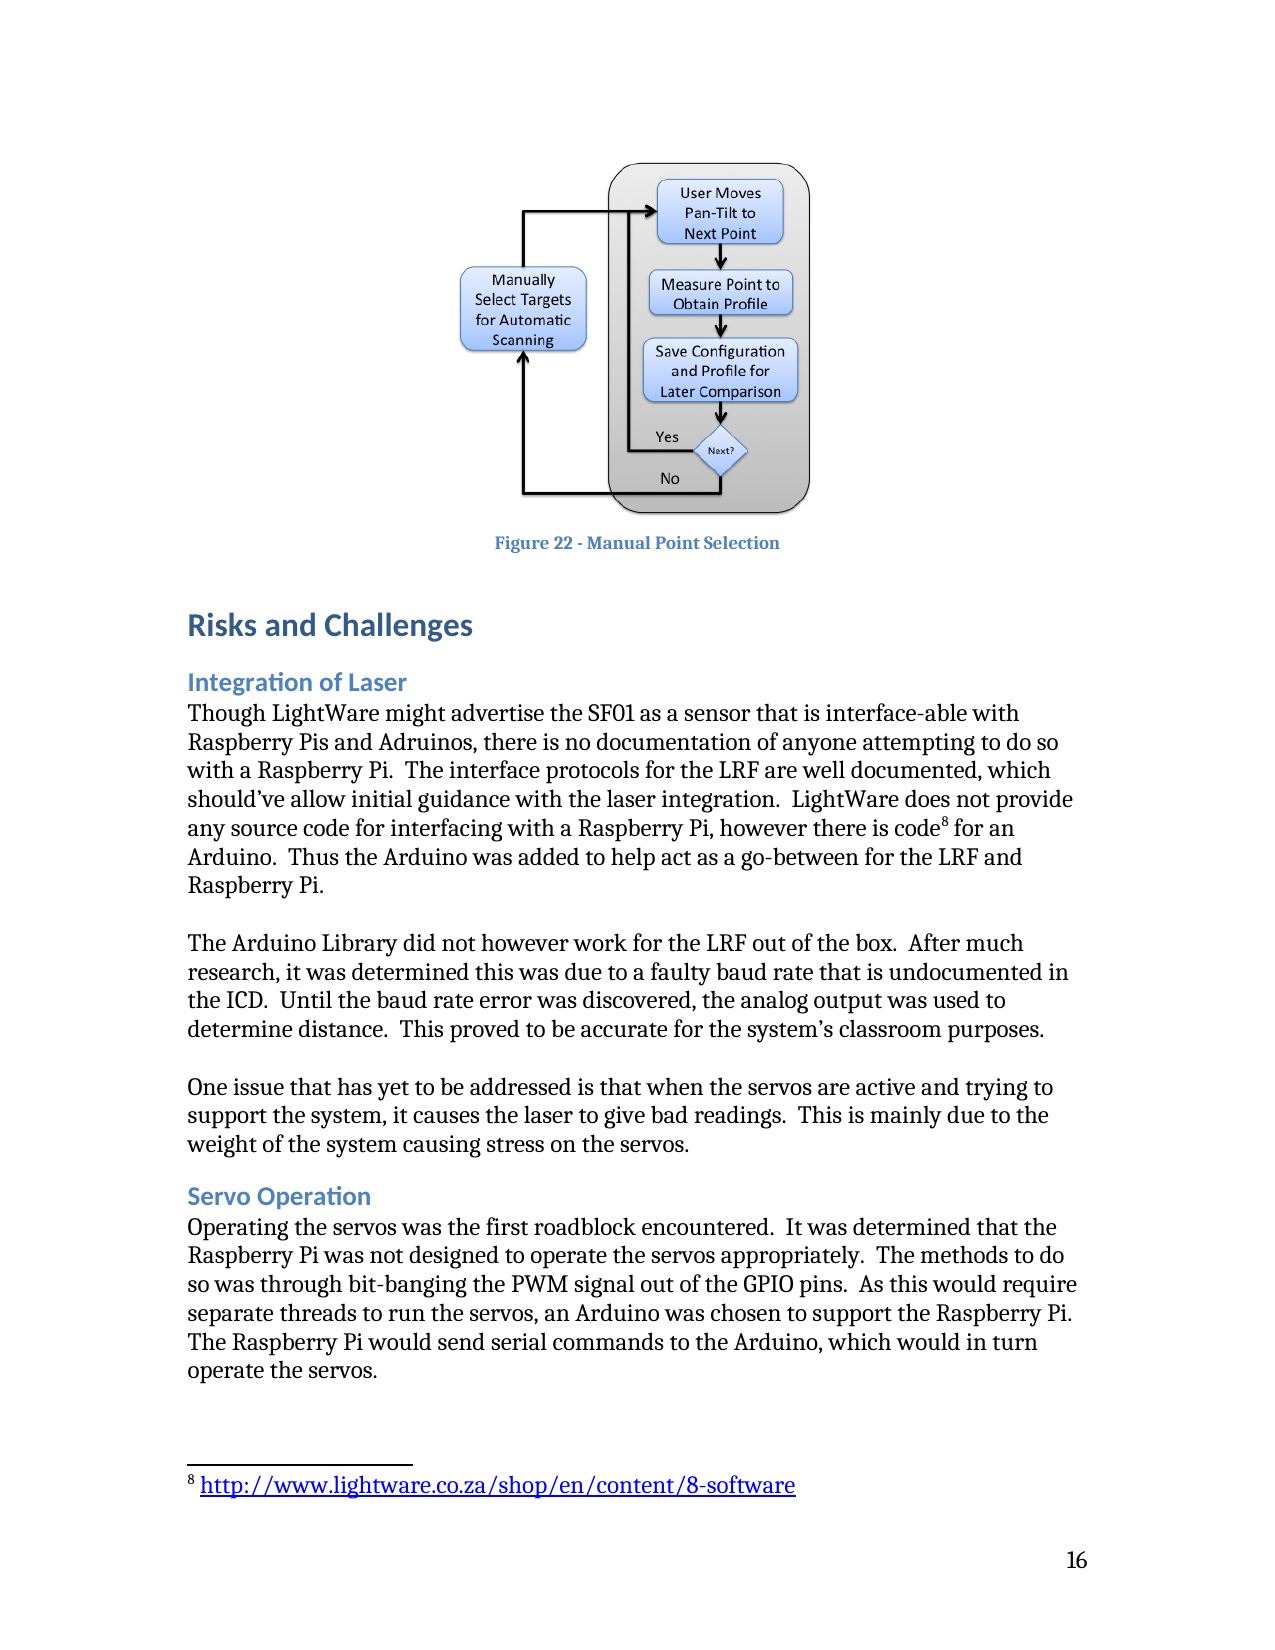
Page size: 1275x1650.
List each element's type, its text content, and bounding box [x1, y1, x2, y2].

subtitle Integration of Laser [187, 666, 1087, 699]
text One issue that has yet to be addressed is that when the servos are active and trying to support the system, it causes the laser to give bad readings. This is mainly due to the weight of the system causing stress on the servos. [187, 1072, 1087, 1159]
subtitle Servo Operation [187, 1179, 1087, 1212]
text Operating the servos was the first roadblock encountered. It was determined that the Raspberry Pi was not designed to operate the servos appropriately. The methods to do so was through bit-banging the PWM signal out of the GPIO pins. As this would require separate threads to run the servos, an Arduino was chosen to support the Raspberry Pi. The Raspberry Pi would send serial commands to the Arduino, which would in turn operate the servos. [187, 1212, 1087, 1385]
subtitle Risks and Challenges [187, 604, 1087, 645]
text The Arduino Library did not however work for the LRF out of the box. After much research, it was determined this was due to a faulty baud rate that is undocumented in the ICD. Until the baud rate error was discovered, the analog output was used to determine distance. This proved to be accurate for the system’s classroom purposes. [187, 929, 1087, 1044]
text Though LightWare might advertise the SF01 as a sensor that is interface-able with Raspberry Pis and Adruinos, there is no documentation of anyone attempting to do so with a Raspberry Pi. The interface protocols for the LRF are well documented, which should’ve allow initial guidance with the laser integration. LightWare does not provide any source code for interfacing with a Raspberry Pi, however there is code for an Arduino. Thus the Arduino was added to help act as a go-between for the LRF and Raspberry Pi. [187, 699, 1087, 900]
picture [450, 150, 826, 533]
